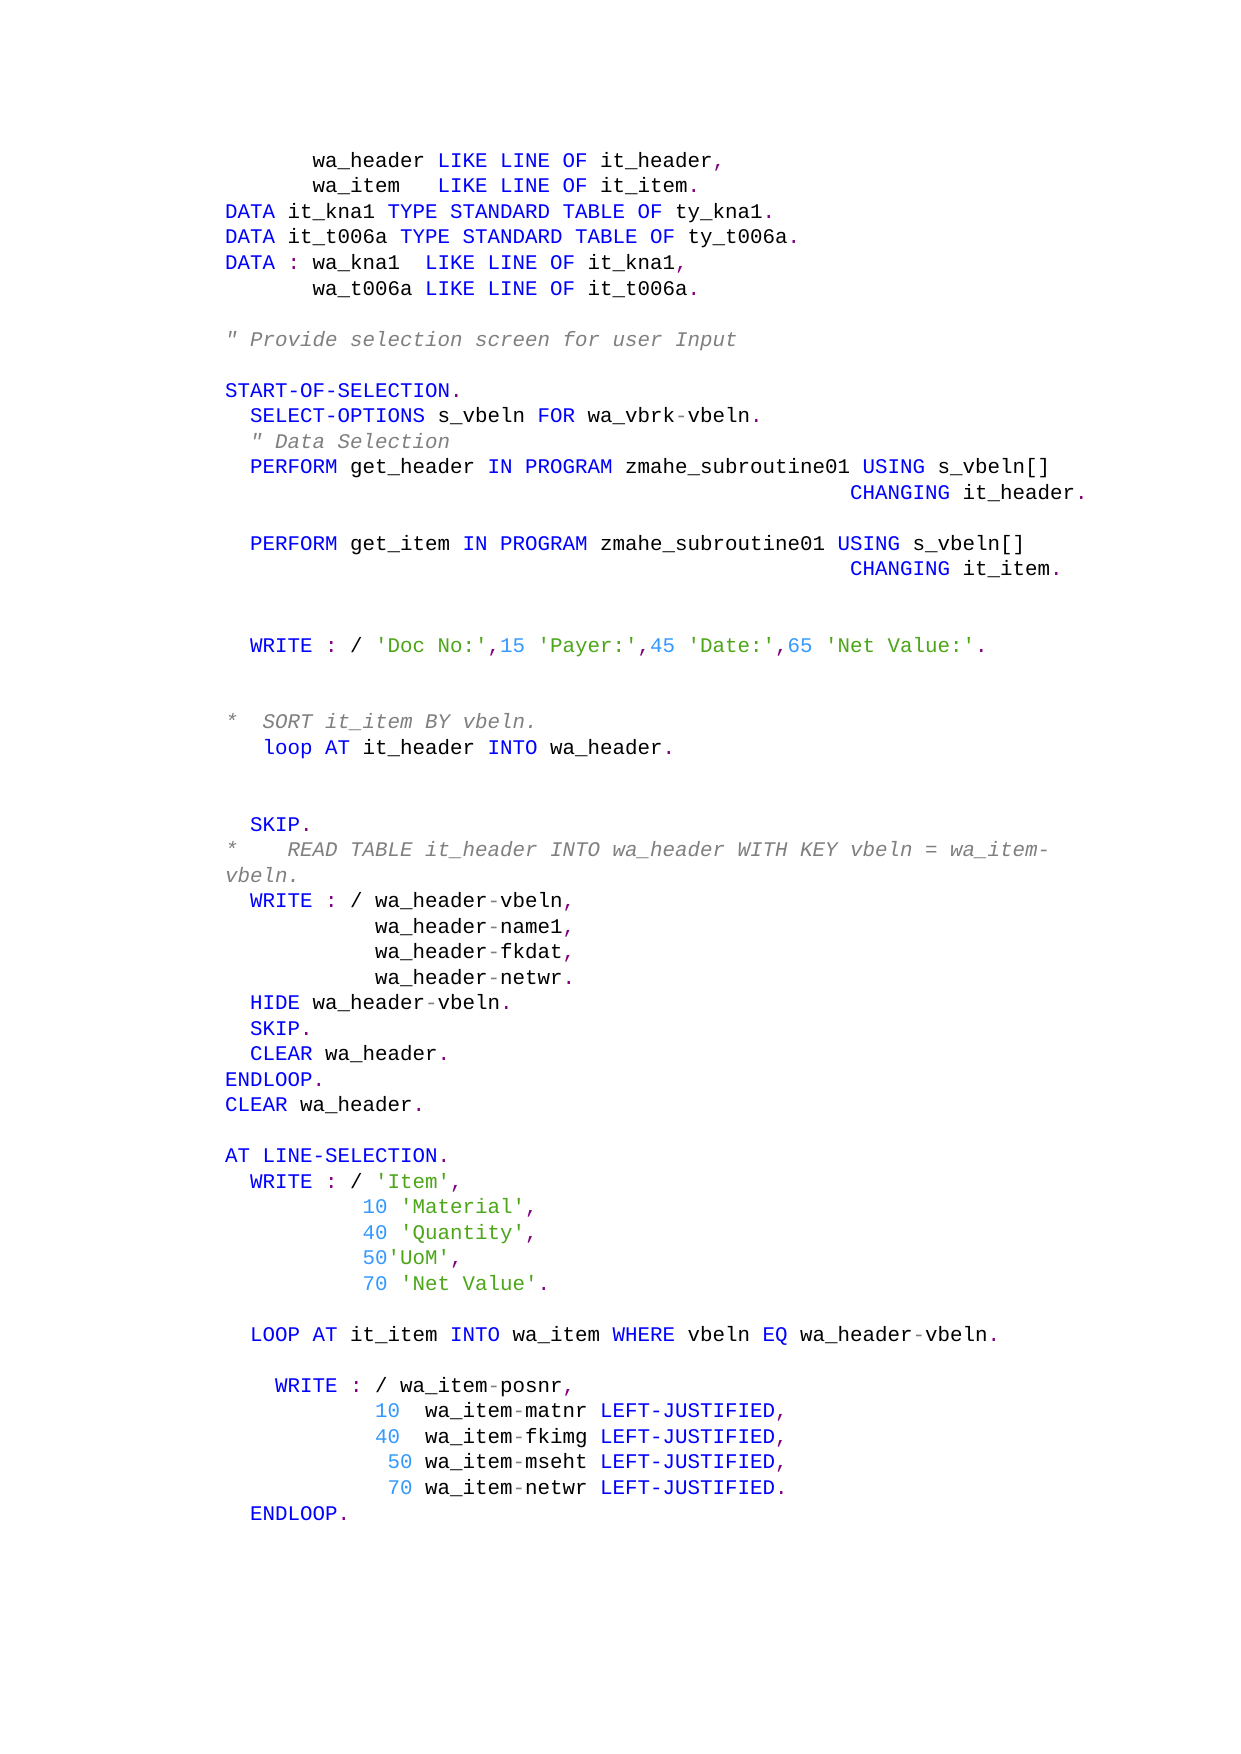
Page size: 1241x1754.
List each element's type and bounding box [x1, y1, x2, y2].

list [225, 150, 1090, 1526]
